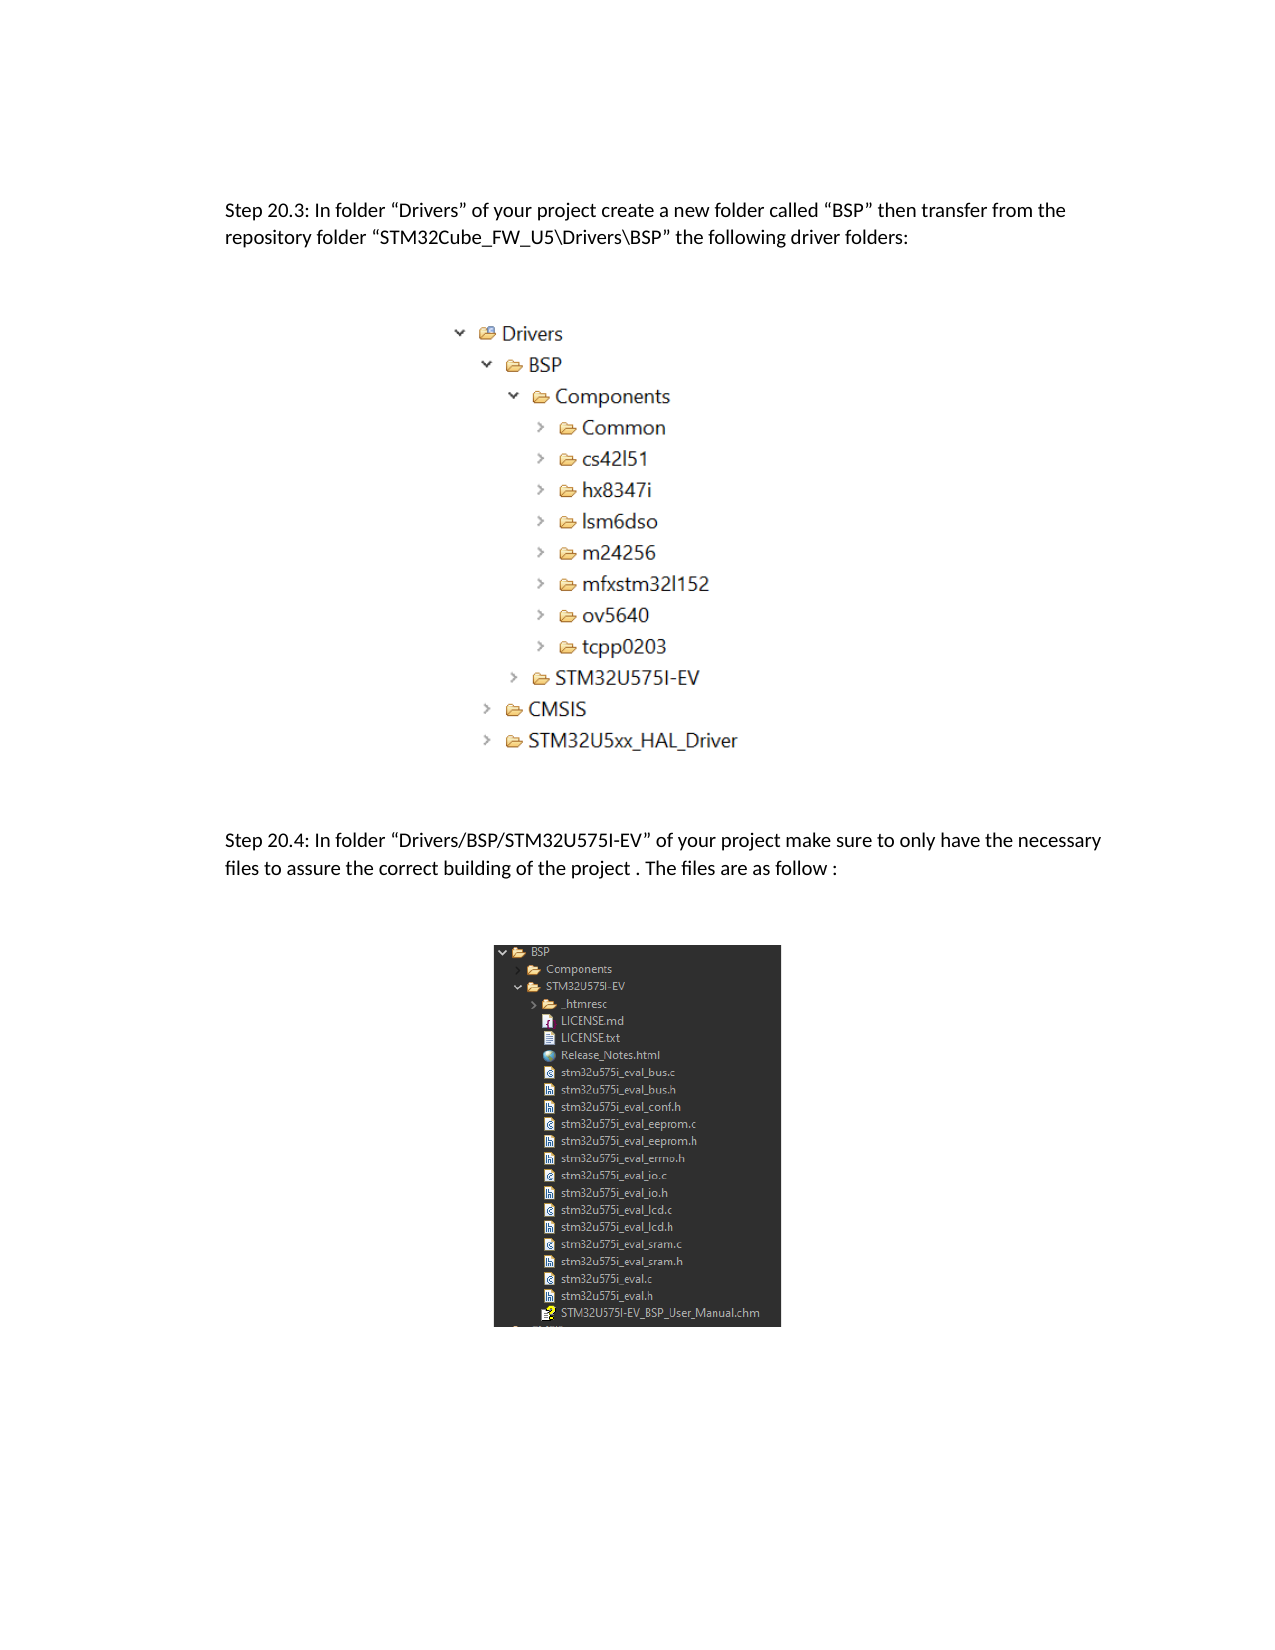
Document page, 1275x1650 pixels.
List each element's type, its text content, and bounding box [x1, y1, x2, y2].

picture [439, 315, 836, 762]
picture [493, 945, 782, 1327]
text Step 20.3: In folder “Drivers” of your project create a new folder called “BSP” then transfer from the repository folder “STM32Cube_FW_U5\Drivers\BSP” the following driver folders: [225, 197, 1125, 250]
text Step 20.4: In folder “Drivers/BSP/STM32U575I-EV” of your project make sure to only have the necessary files to assure the correct building of the project . The files are as follow : [225, 827, 1125, 880]
